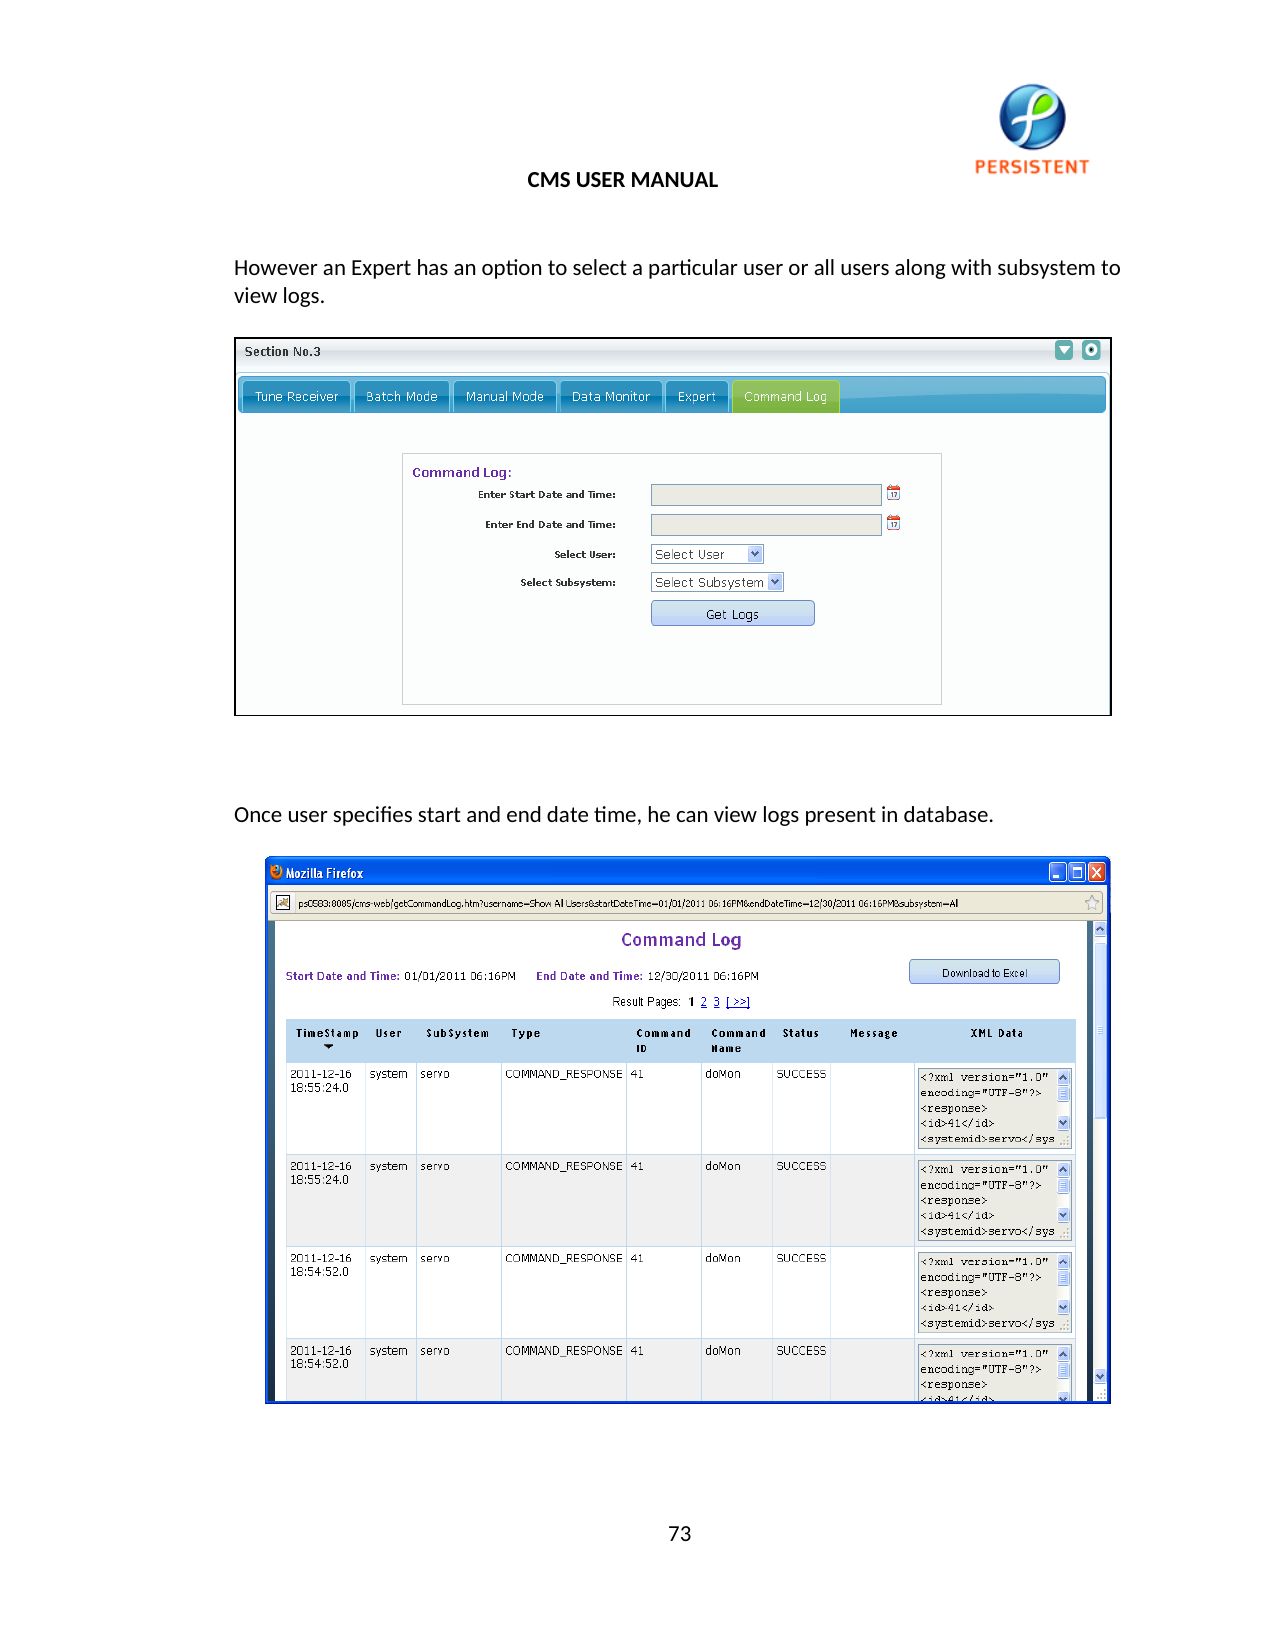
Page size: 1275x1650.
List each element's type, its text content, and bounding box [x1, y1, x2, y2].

text However an Expert has an option to select a particular user or all users along with subsystem to view logs. [234, 253, 1125, 309]
text Once user specifies start and end date time, he can view logs present in database. [234, 800, 1125, 828]
picture [236, 339, 1110, 715]
picture [964, 75, 1100, 188]
picture [265, 856, 1111, 1404]
